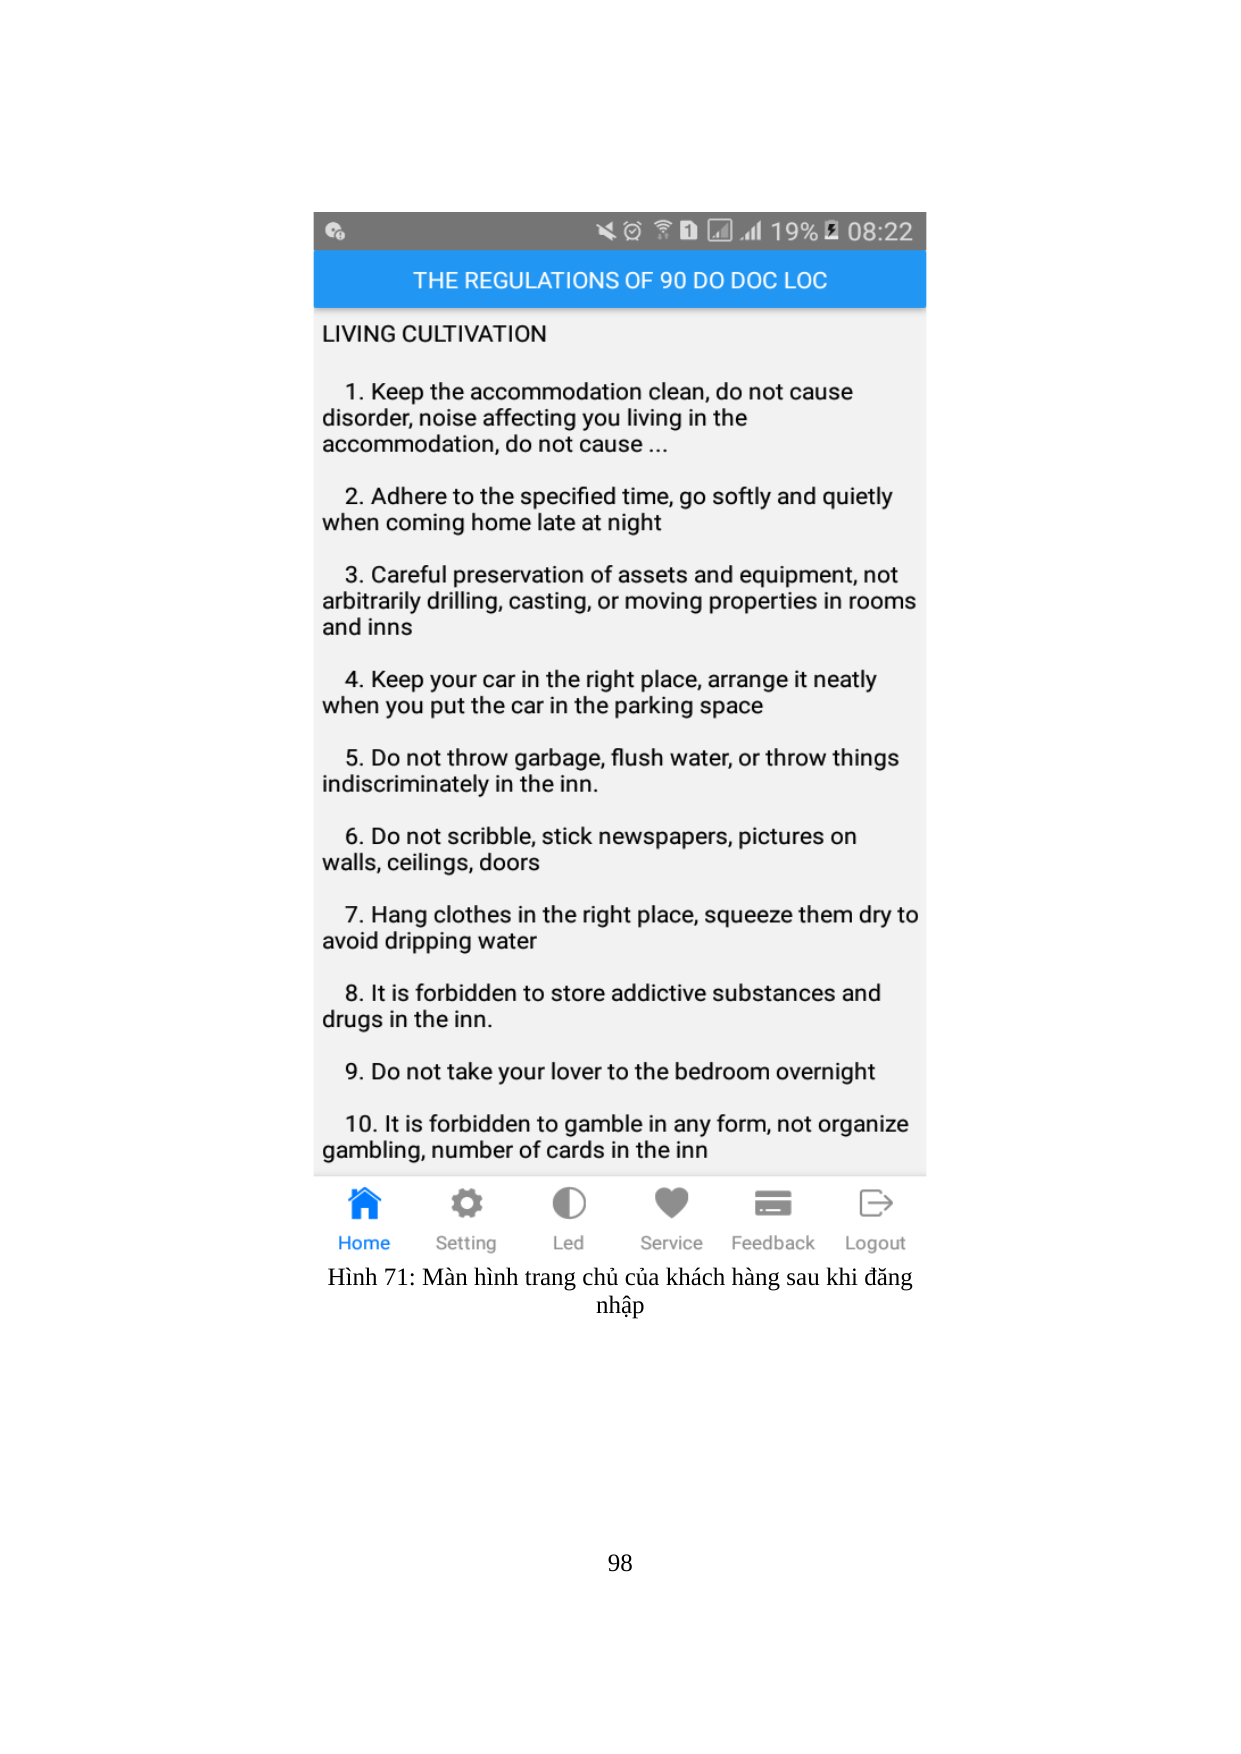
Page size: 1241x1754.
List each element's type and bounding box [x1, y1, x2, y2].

picture [313, 212, 927, 1257]
